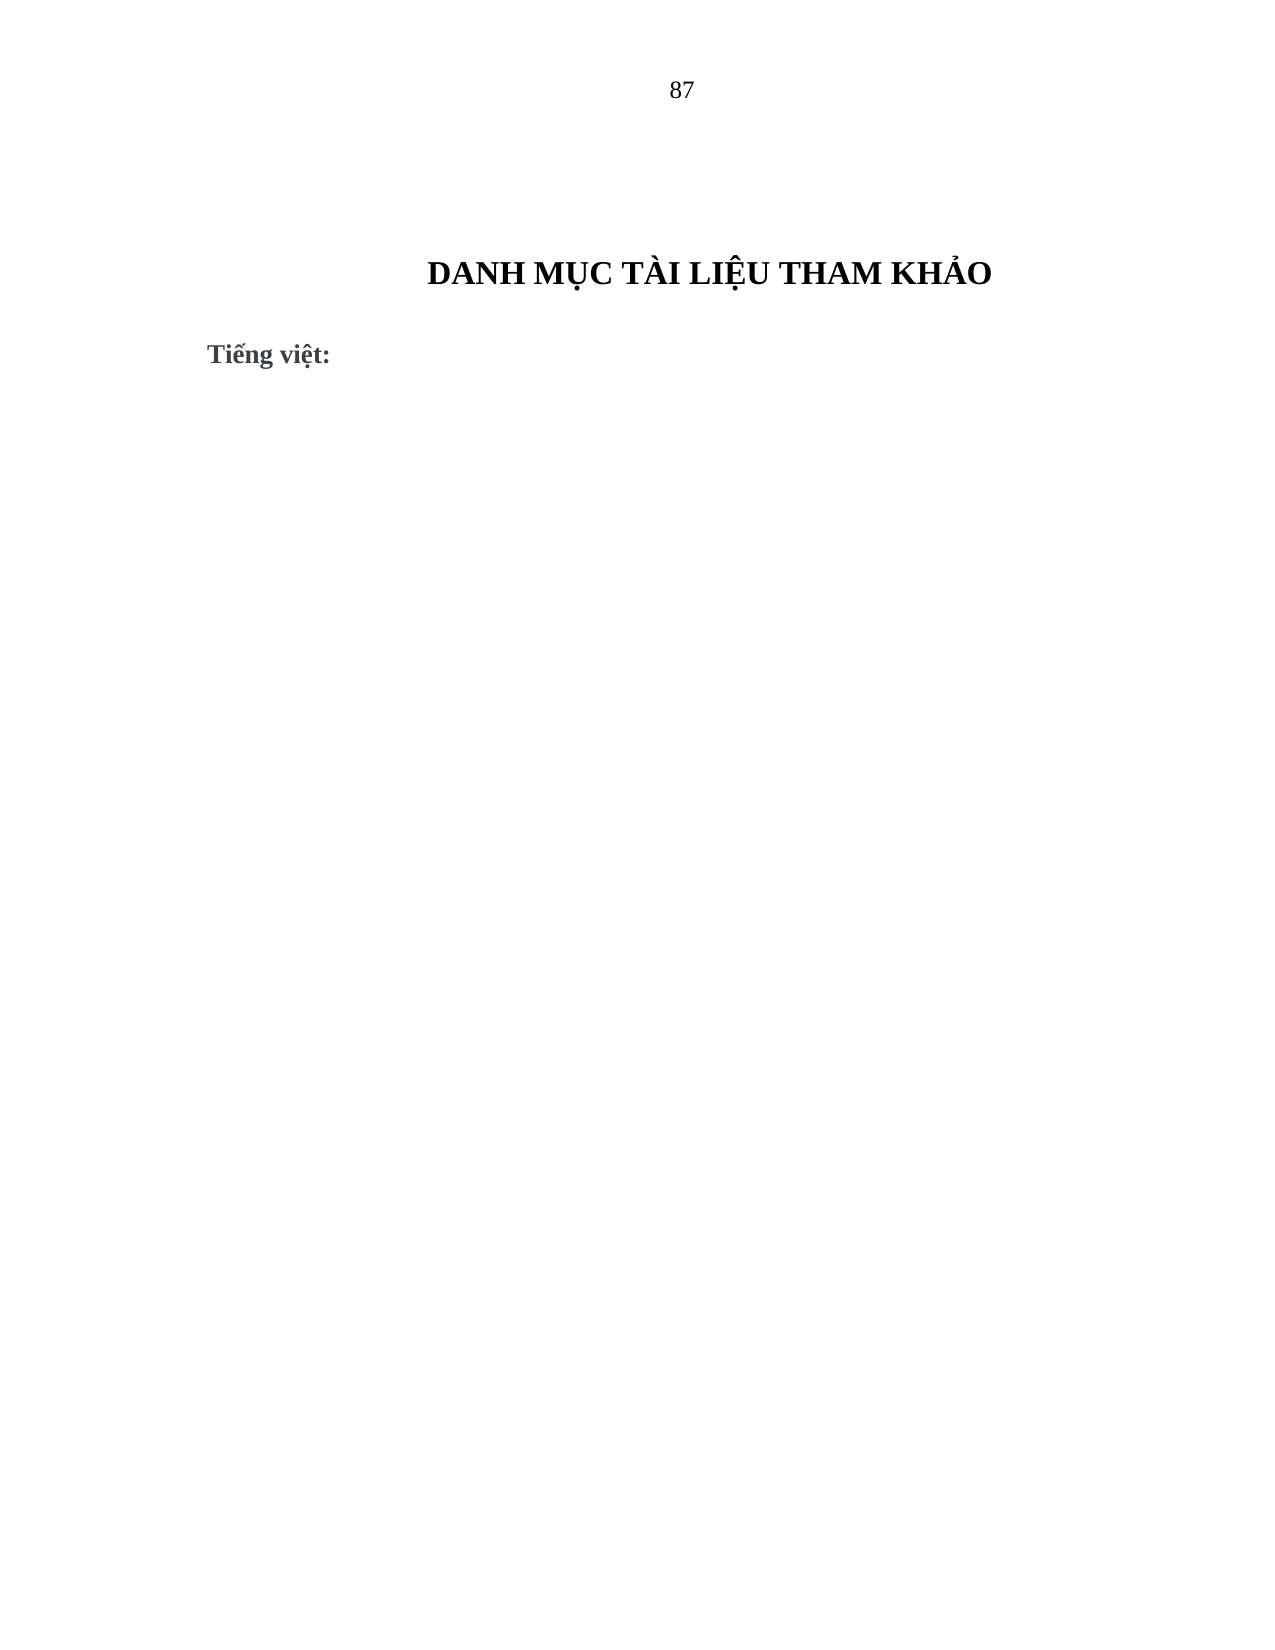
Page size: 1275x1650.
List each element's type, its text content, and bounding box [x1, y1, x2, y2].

subtitle DANH MỤC TÀI LIỆU THAM KHẢO [263, 253, 1157, 292]
text Tiếng việt: [207, 292, 1157, 369]
